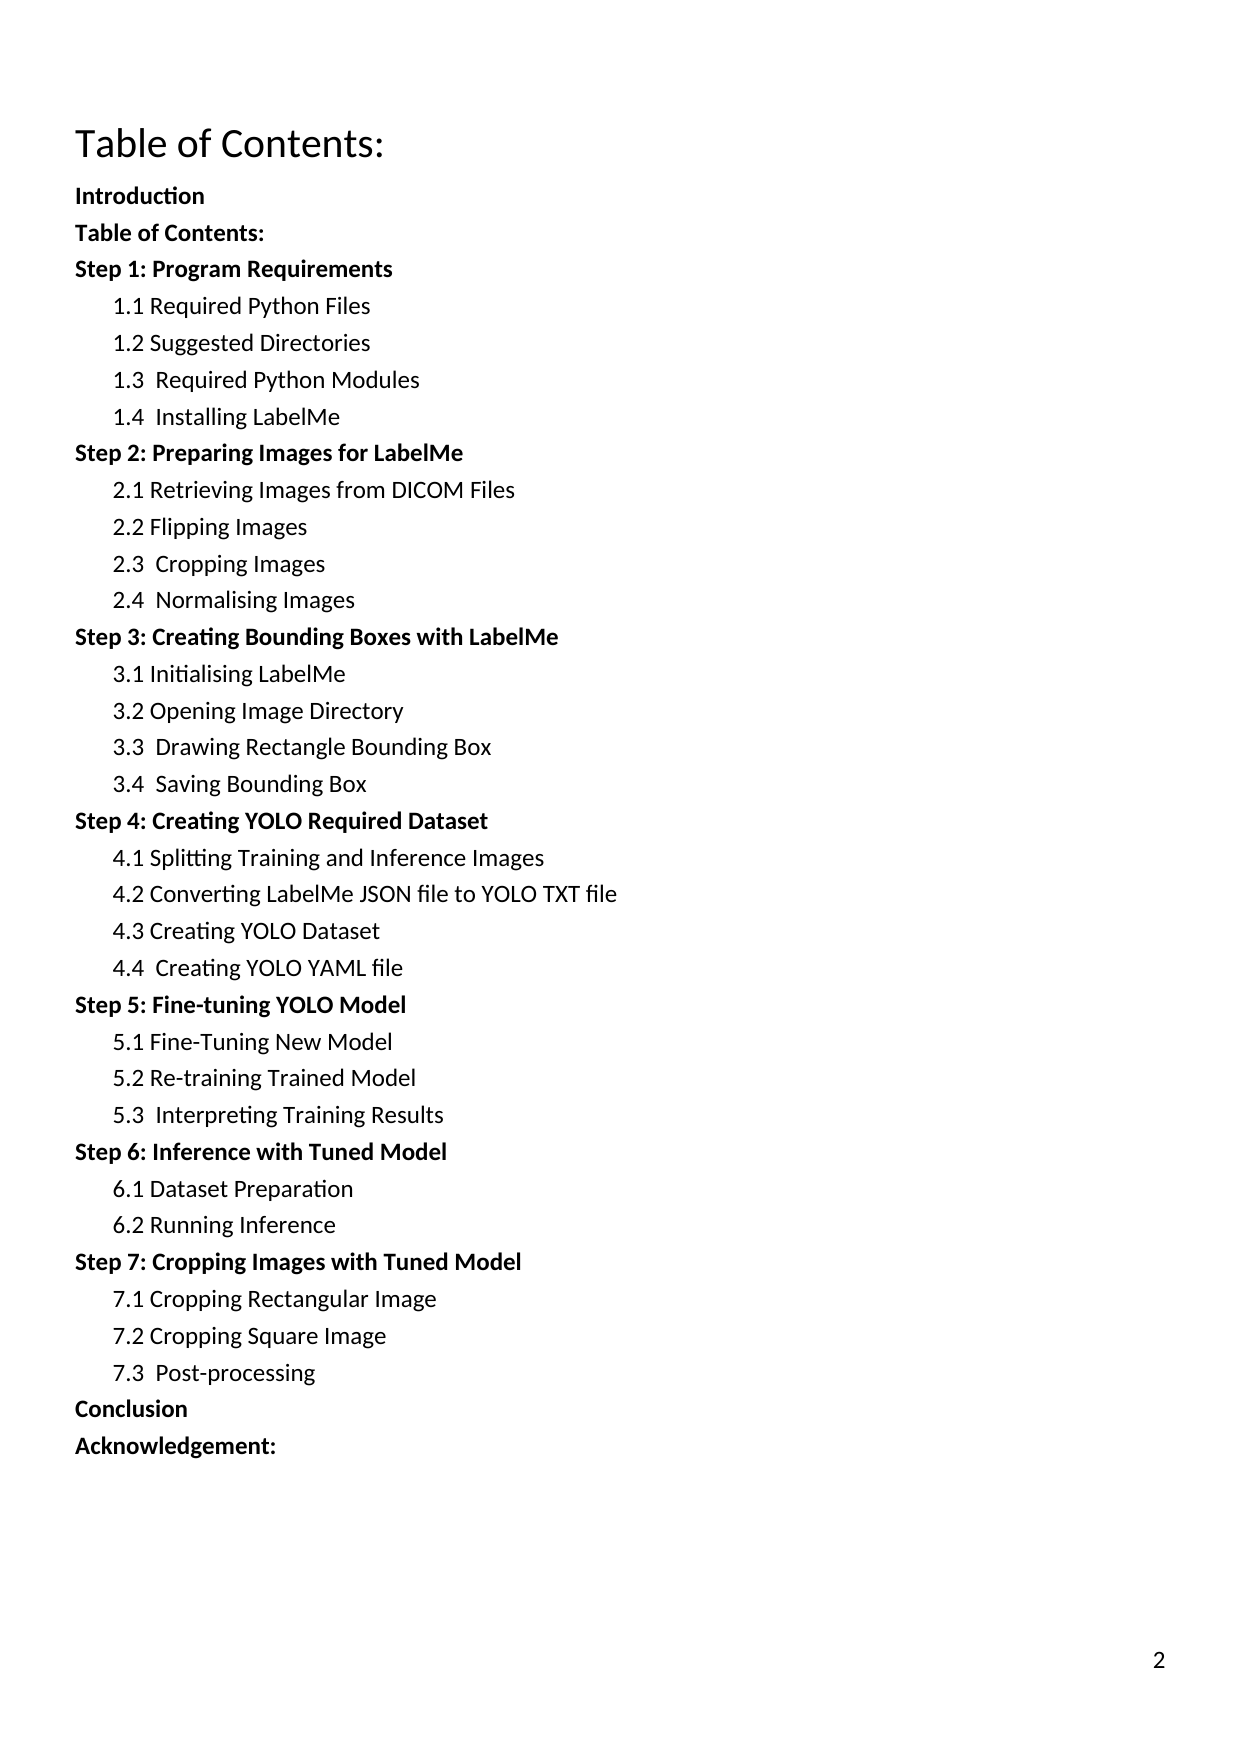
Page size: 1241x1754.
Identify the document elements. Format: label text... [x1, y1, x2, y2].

subtitle Table of Contents: [75, 117, 1165, 167]
